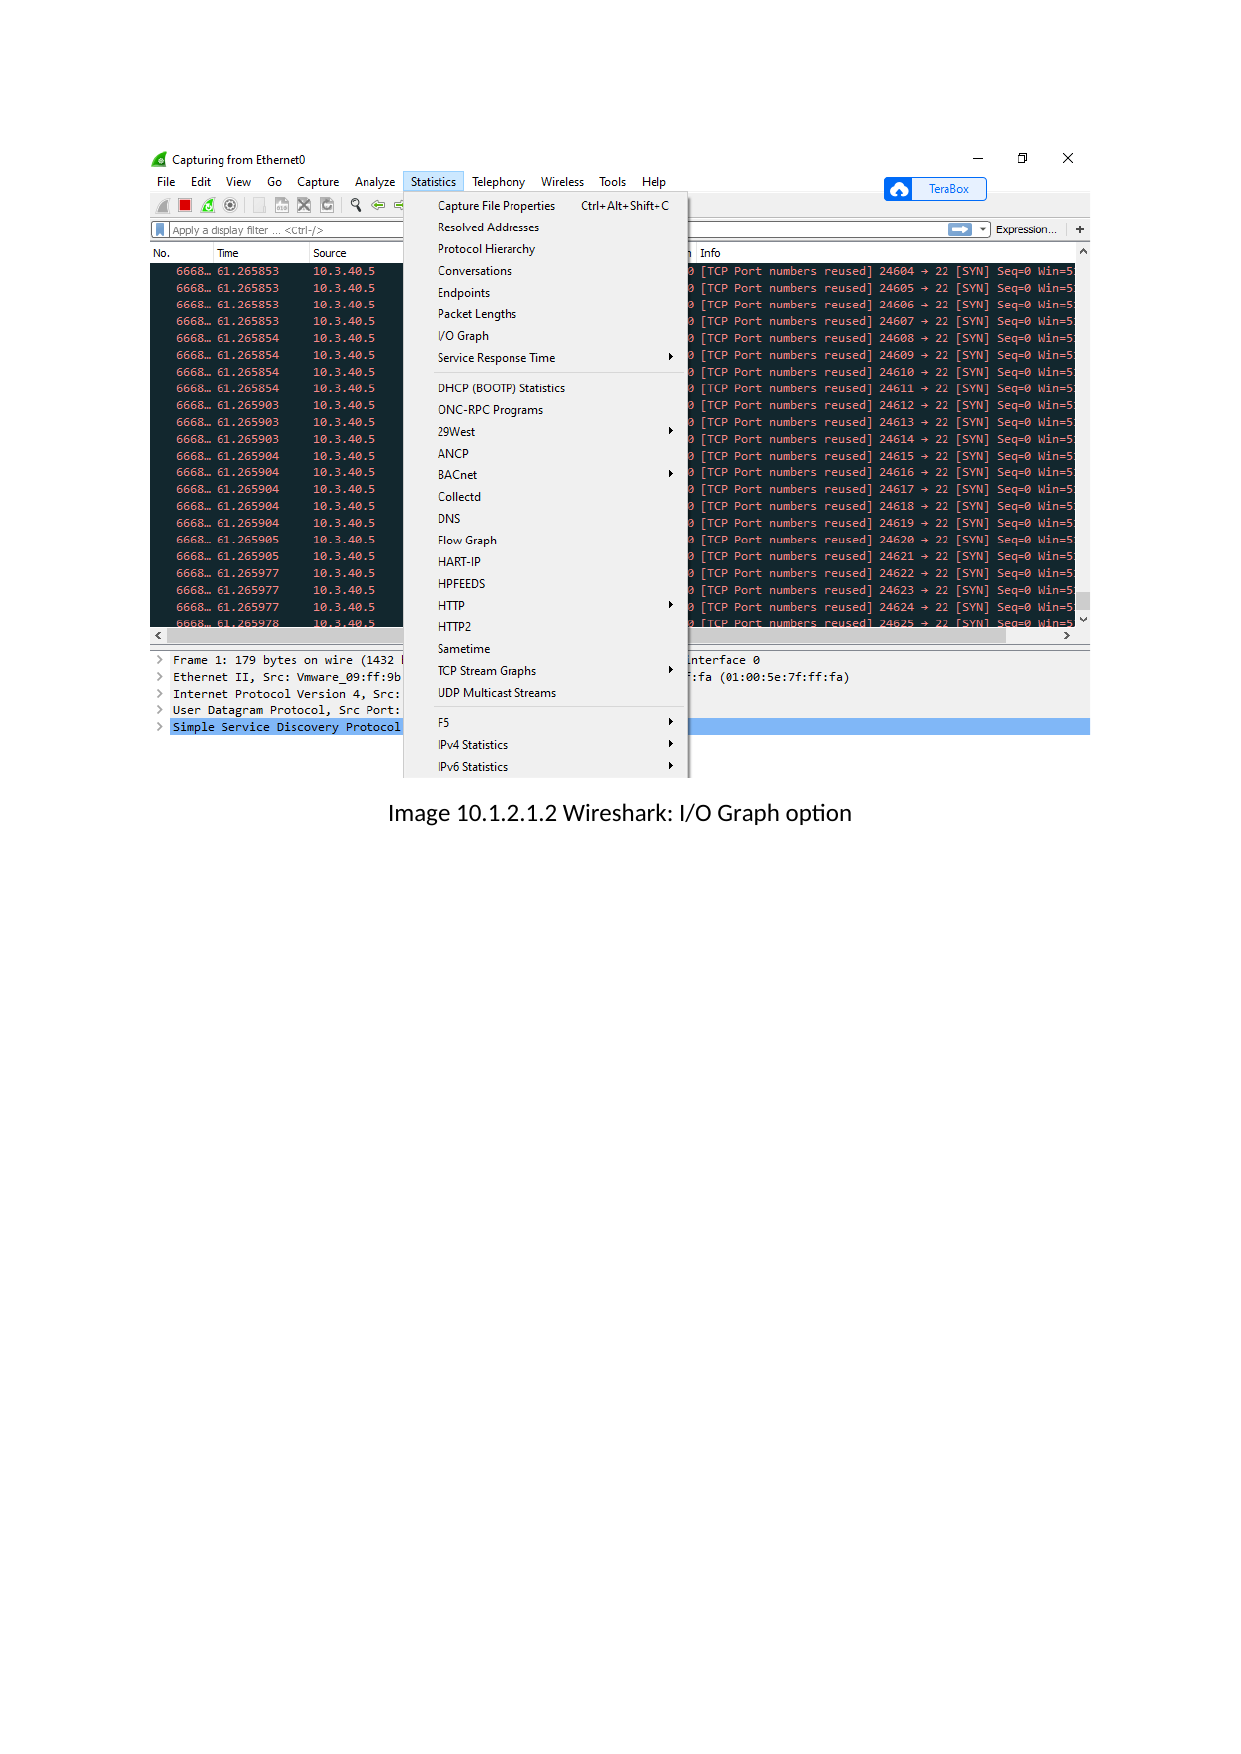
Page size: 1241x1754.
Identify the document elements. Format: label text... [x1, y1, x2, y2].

picture [150, 150, 1091, 778]
text Image 10.1.2.1.2 Wireshark: I/O Graph option [150, 797, 1090, 827]
